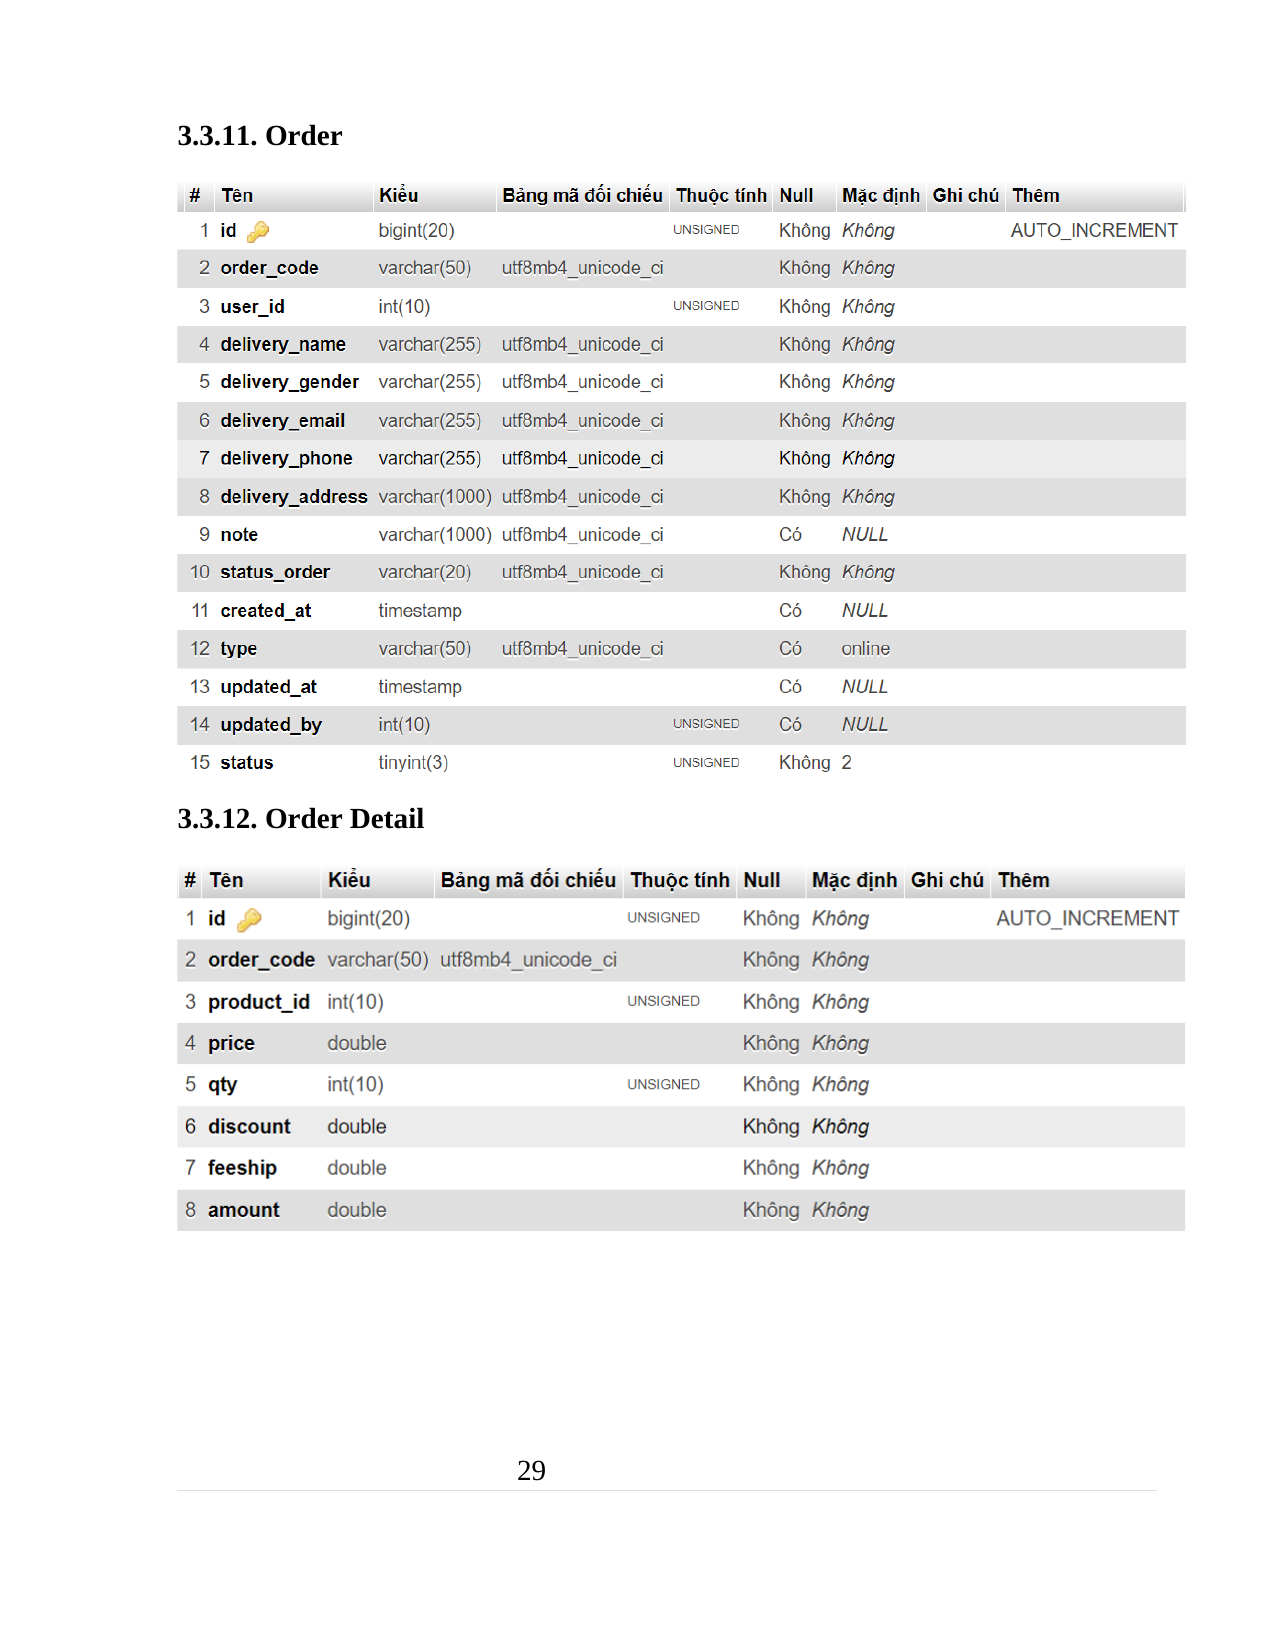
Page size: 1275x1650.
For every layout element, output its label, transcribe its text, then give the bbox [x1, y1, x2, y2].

subtitle 3.3.12. Order Detail [177, 801, 1157, 834]
picture [177, 853, 1186, 1232]
picture [177, 170, 1187, 782]
subtitle 3.3.11. Order [177, 118, 1157, 152]
